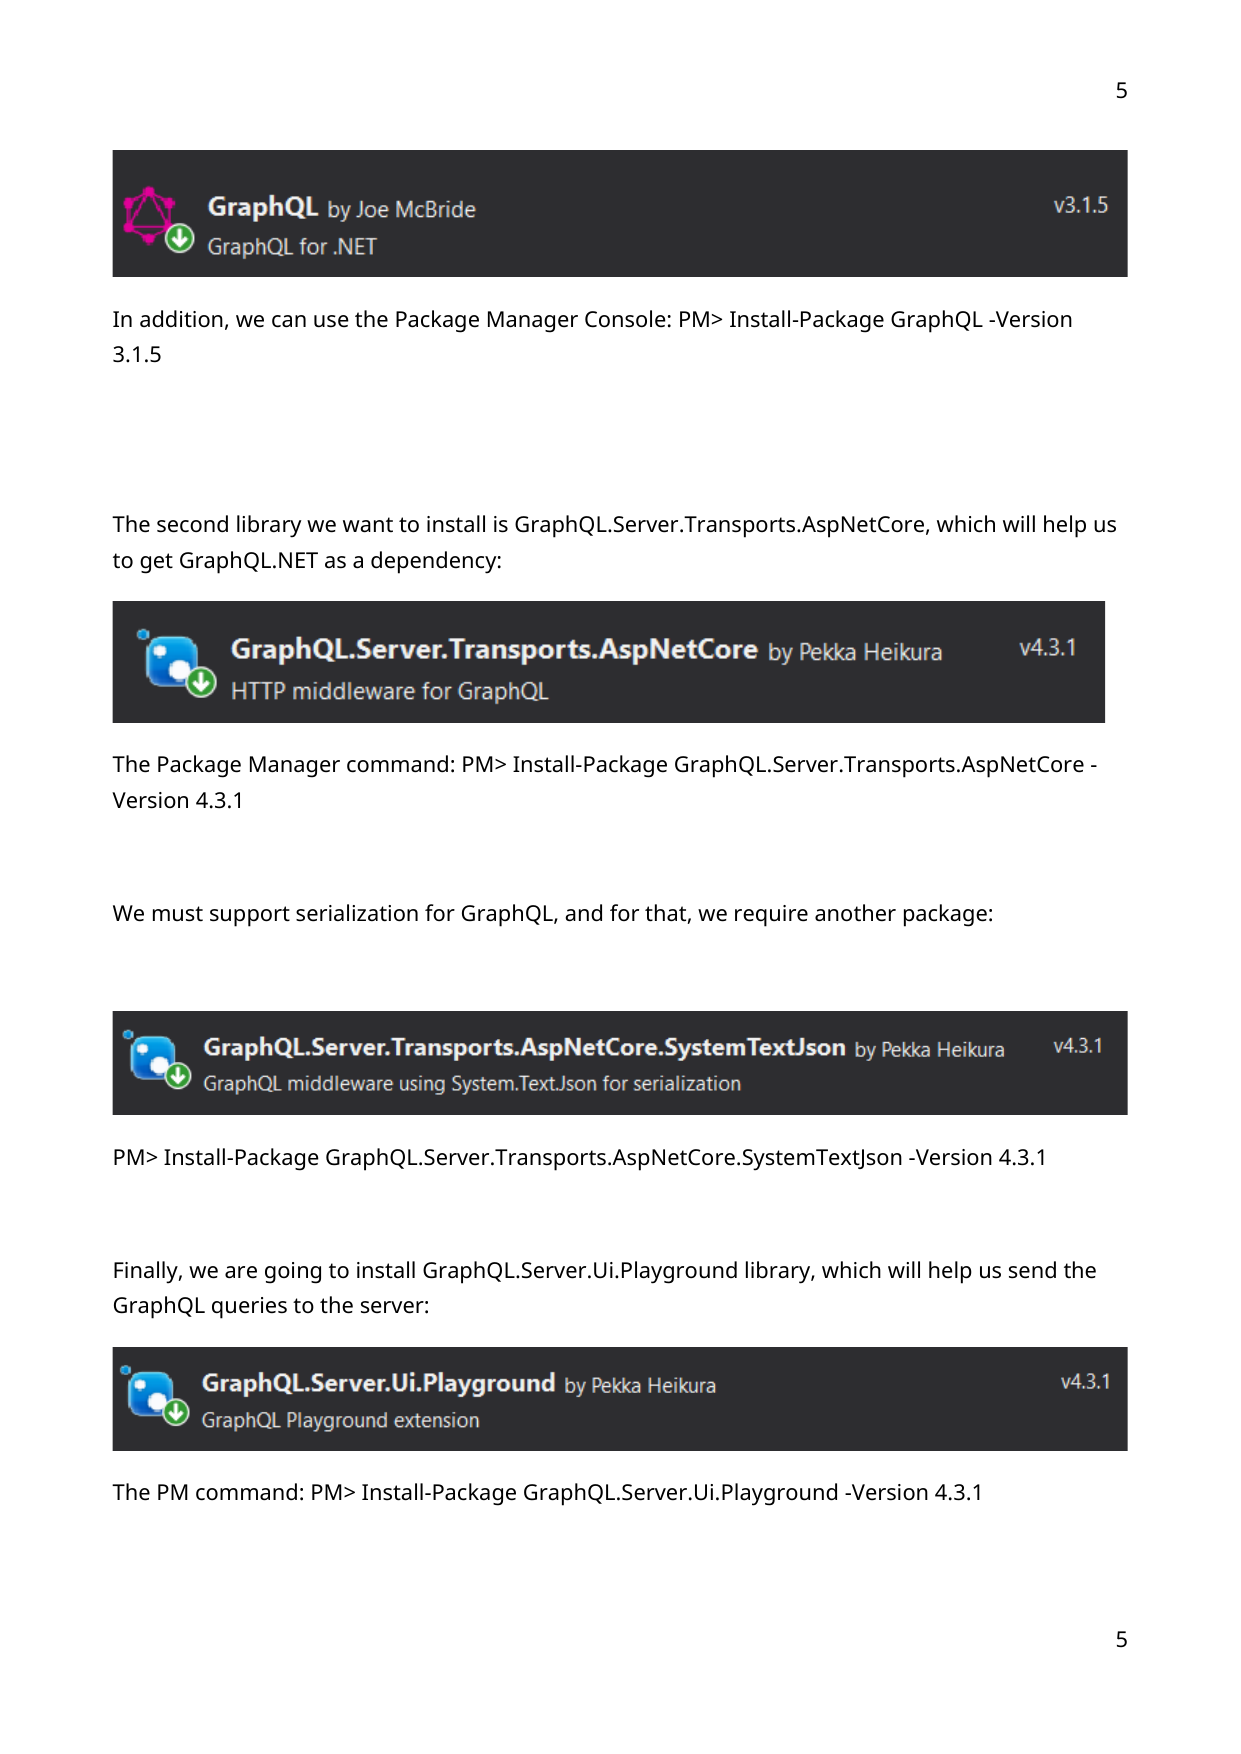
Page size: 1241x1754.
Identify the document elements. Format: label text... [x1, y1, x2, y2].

picture [112, 1011, 1128, 1115]
text Finally, we are going to install GraphQL.Server.Ui.Playground library, which will help us send the GraphQL queries to the server: [112, 1255, 1128, 1320]
text The second library we want to install is GraphQL.Server.Transports.AspNetCore, which will help us to get GraphQL.NET as a dependency: [112, 509, 1128, 574]
text PM> Install-Package GraphQL.Server.Transports.AspNetCore.SystemTextJson -Version 4.3.1 [112, 1142, 1128, 1171]
picture [112, 601, 1105, 723]
text The PM command: PM> Install-Package GraphQL.Server.Ui.Playground -Version 4.3.1 [112, 1477, 1128, 1507]
text We must support serialization for GraphQL, and for that, we require another package: [112, 898, 1128, 928]
text In addition, we can use the Package Manager Console: PM> Install-Package GraphQL -Version 3.1.5 [112, 303, 1128, 369]
picture [112, 150, 1128, 277]
picture [112, 1347, 1128, 1451]
text The Package Manager command: PM> Install-Package GraphQL.Server.Transports.AspNetCore -Version 4.3.1 [112, 749, 1128, 815]
